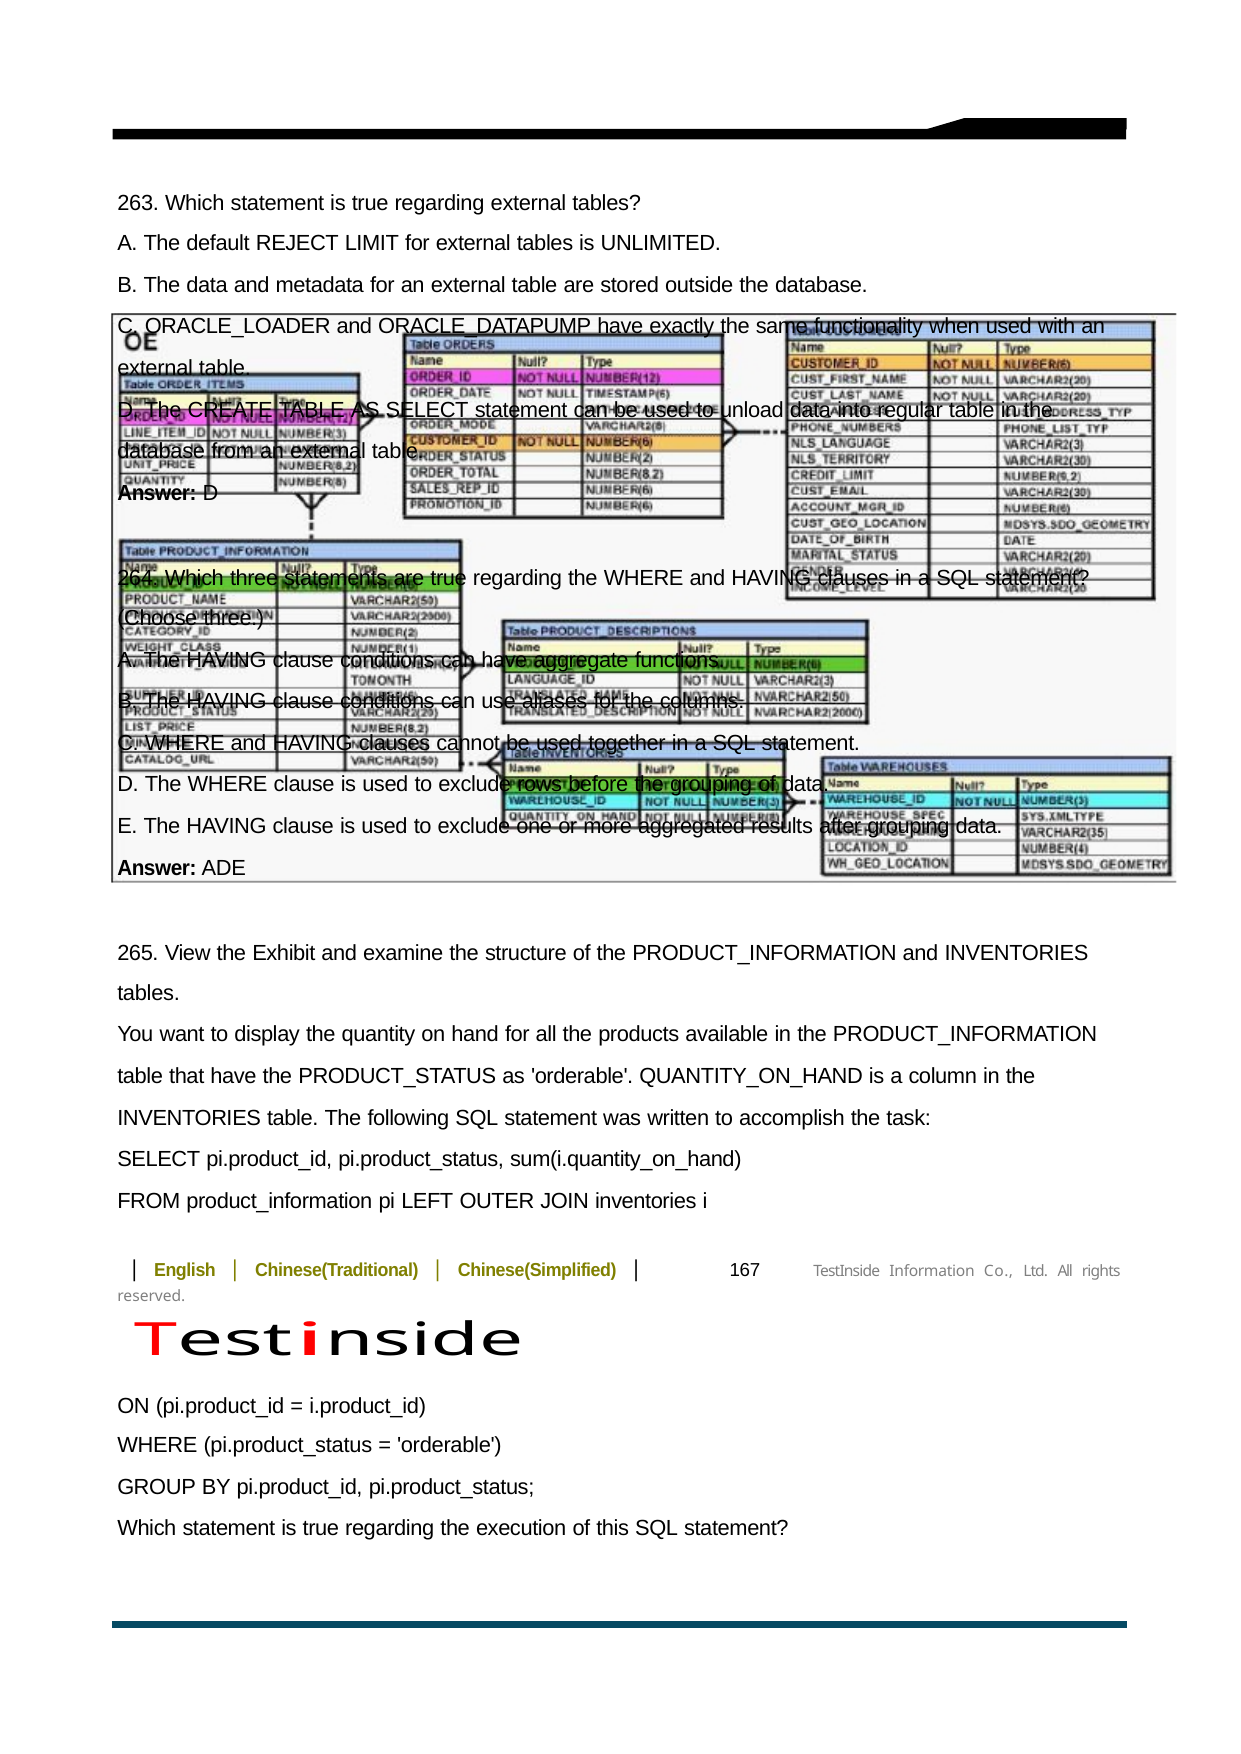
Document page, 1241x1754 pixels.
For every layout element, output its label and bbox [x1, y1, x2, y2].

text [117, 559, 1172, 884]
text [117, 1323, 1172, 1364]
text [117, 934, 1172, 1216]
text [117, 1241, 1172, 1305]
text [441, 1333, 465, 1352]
picture [110, 312, 1178, 886]
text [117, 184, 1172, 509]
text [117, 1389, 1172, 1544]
